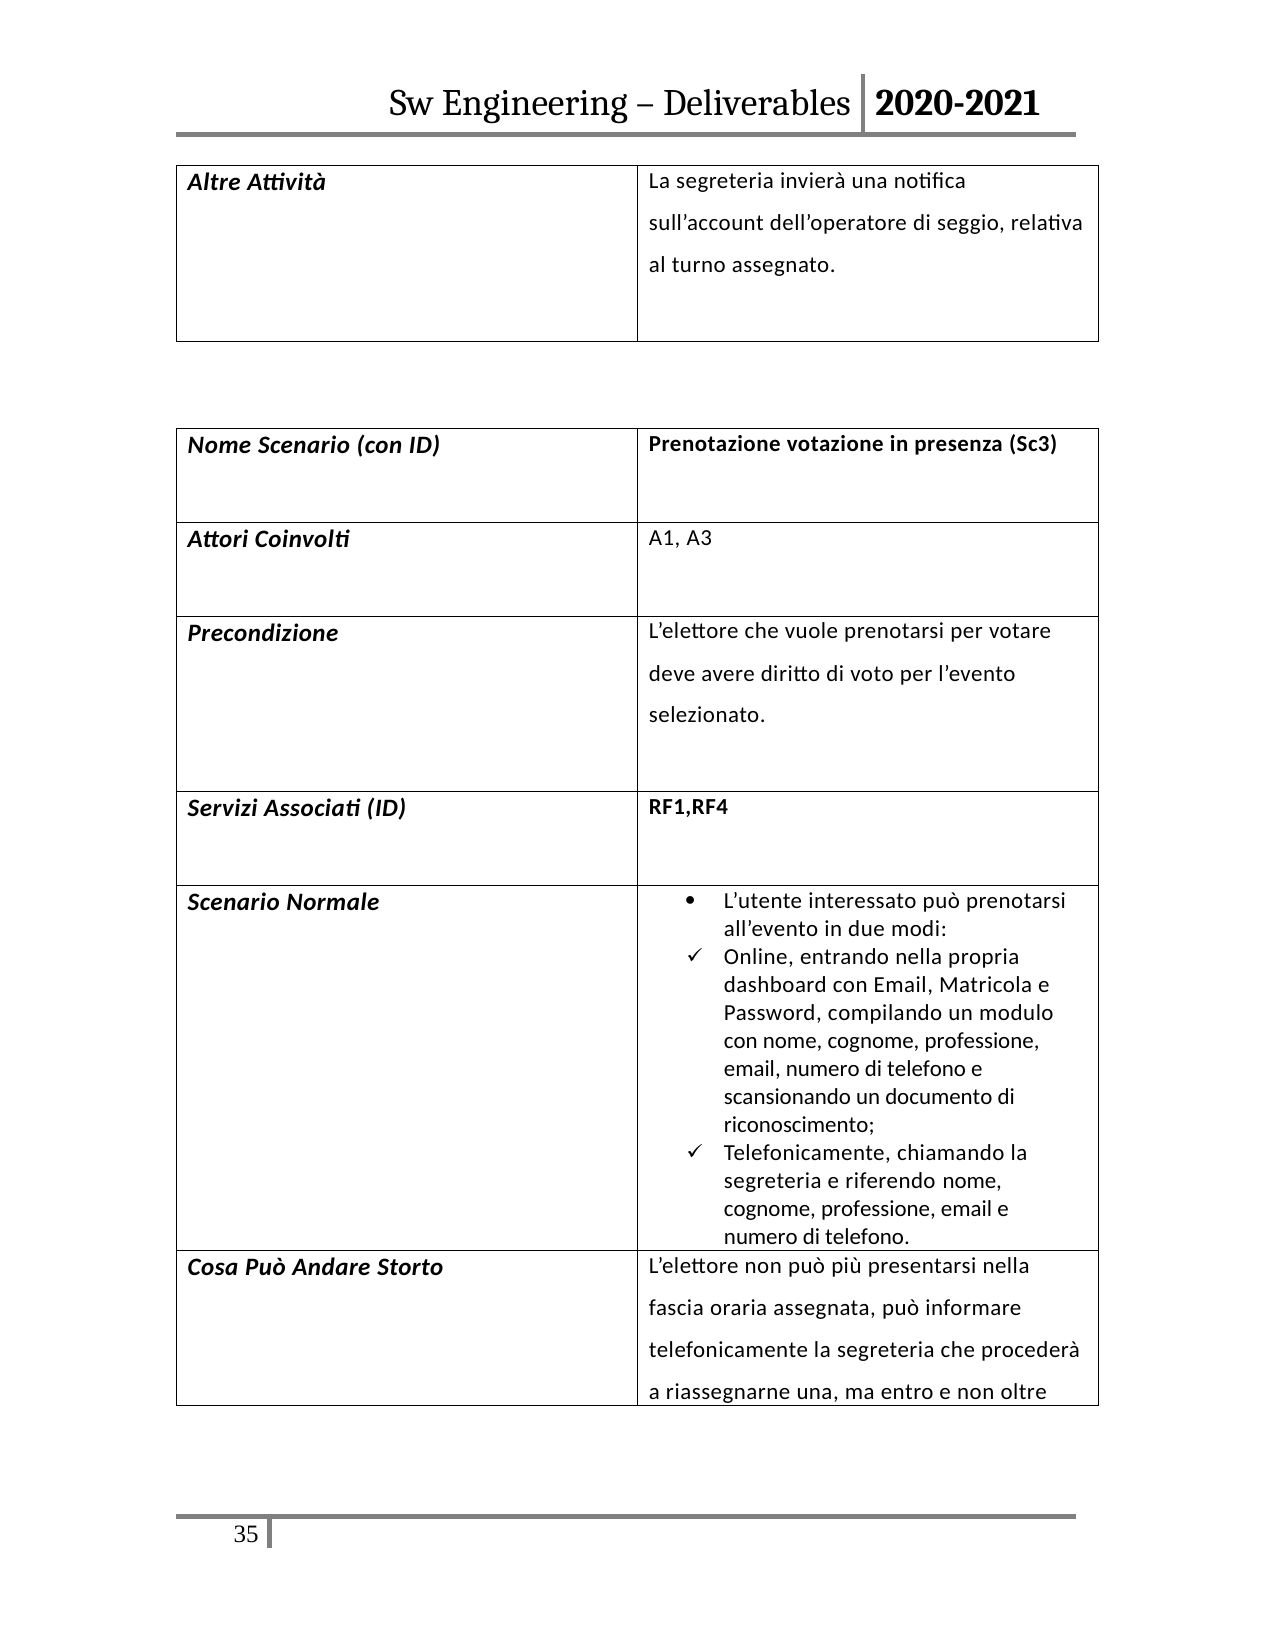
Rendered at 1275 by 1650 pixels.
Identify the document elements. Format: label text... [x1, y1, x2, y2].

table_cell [177, 1251, 637, 1405]
table_cell Servizi Associati (ID) [177, 792, 637, 885]
table_cell La segreteria invierà una notifica sull’account dell’operatore di seggio, relativa al turno assegnato. [638, 166, 1098, 341]
table_cell RF1,RF4 [638, 792, 1098, 885]
table_cell Scenario Normale [177, 886, 637, 1250]
table_cell L’elettore che vuole prenotarsi per votare deve avere diritto di voto per l’evento selezionato. [638, 617, 1098, 791]
table_cell Precondizione [177, 617, 637, 791]
table_header Nome Scenario (con ID) [177, 429, 637, 522]
table_cell L’utente interessato può prenotarsi all’evento in due modi: Online, entrando nella propria dashboard con Email, Matricola e Password, compilando un modulo con nome, cognome, professione, email, numero di telefono e scansionando un documento di riconoscimento; Telefonicamente, chiamando la segreteria e riferendo nome, cognome, professione, email e numero di telefono. [638, 886, 1098, 1250]
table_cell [638, 1251, 1098, 1405]
table_header Prenotazione votazione in presenza (Sc3) [638, 429, 1098, 522]
table_cell Attori Coinvolti [177, 523, 637, 616]
table_cell A1, A3 [638, 523, 1098, 616]
table_cell Altre Attività [177, 166, 637, 341]
